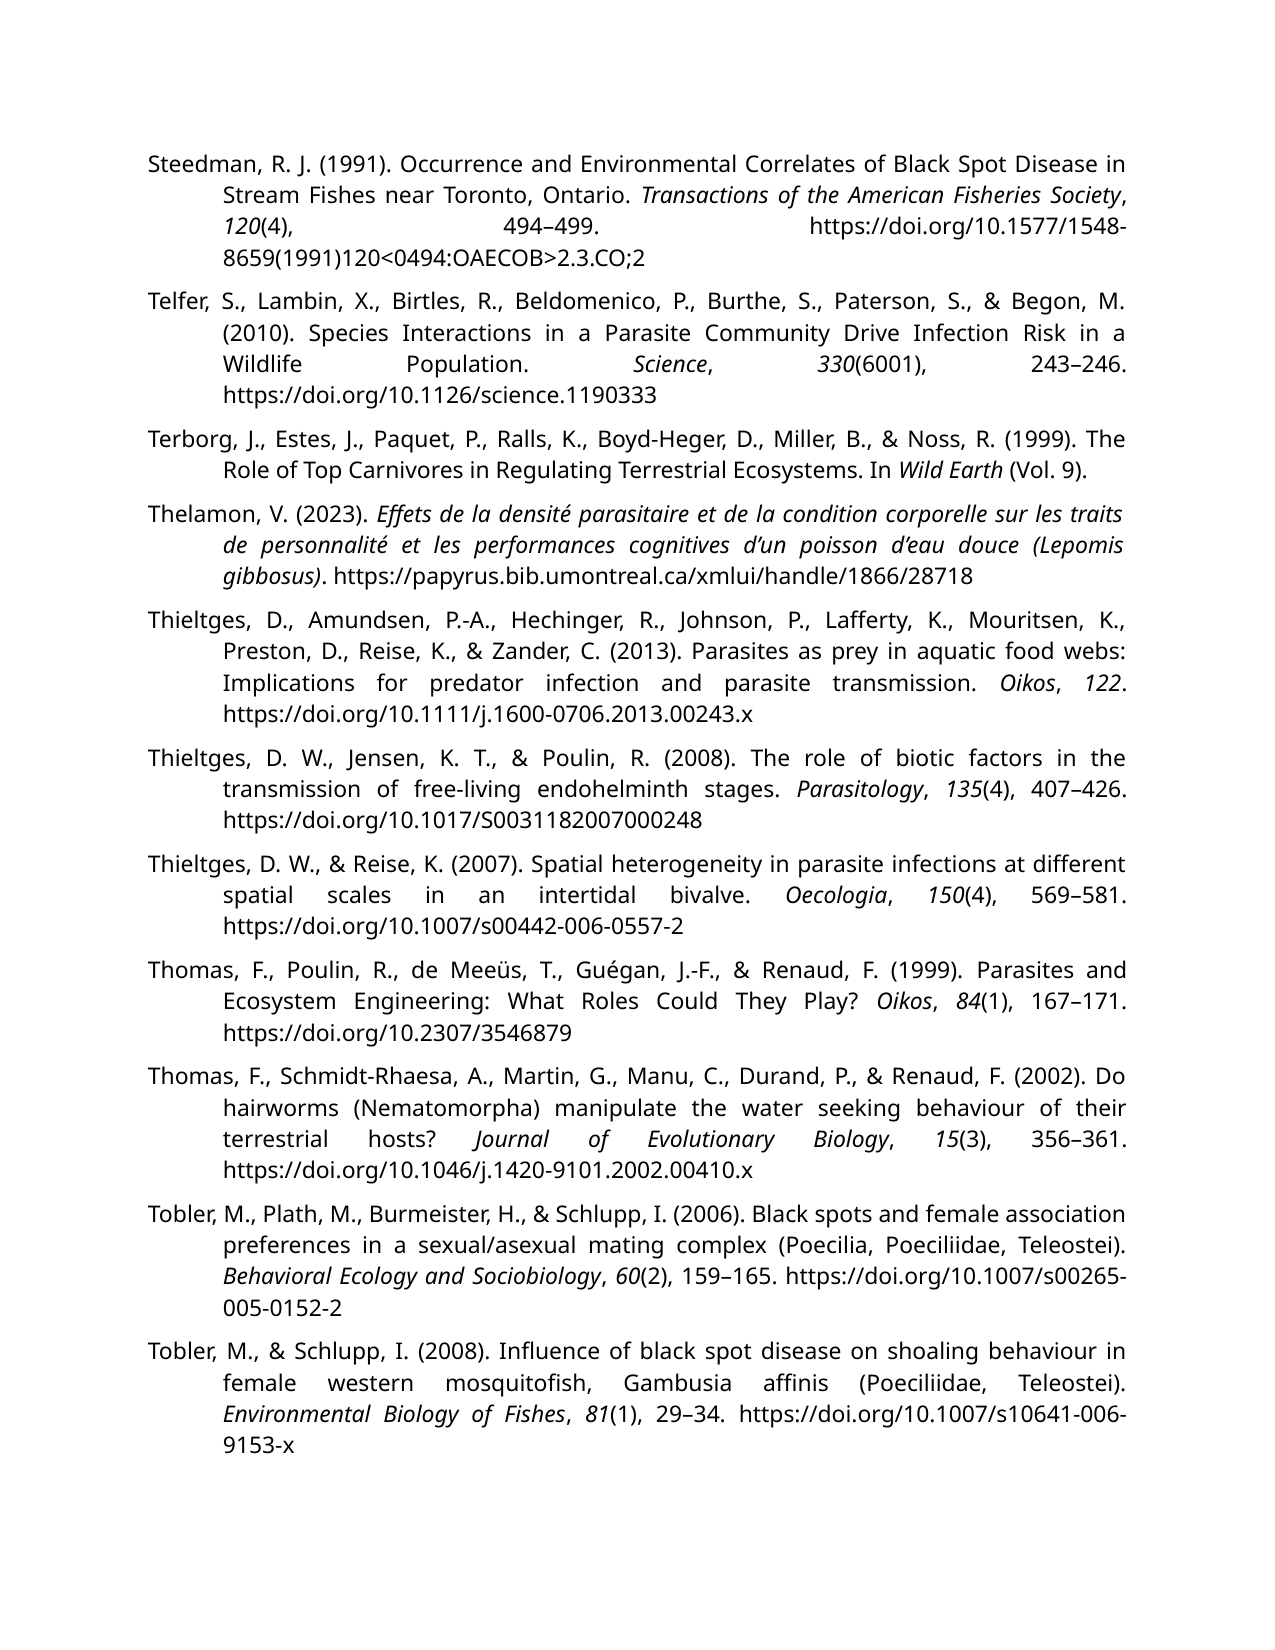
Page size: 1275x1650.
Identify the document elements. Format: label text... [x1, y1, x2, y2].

text Tobler, M., Plath, M., Burmeister, H., & Schlupp, I. (2006). Black spots and female association preferences in a sexual/asexual mating complex (Poecilia, Poeciliidae, Teleostei). Behavioral Ecology and Sociobiology, 60(2), 159–165. https://doi.org/10.1007/s00265-005-0152-2 [148, 1198, 1127, 1323]
text Thieltges, D., Amundsen, P.-A., Hechinger, R., Johnson, P., Lafferty, K., Mouritsen, K., Preston, D., Reise, K., & Zander, C. (2013). Parasites as prey in aquatic food webs: Implications for predator infection and parasite transmission. Oikos, 122. https://doi.org/10.1111/j.1600-0706.2013.00243.x [148, 604, 1127, 729]
text Thelamon, V. (2023). Effets de la densité parasitaire et de la condition corporelle sur les traits de personnalité et les performances cognitives d’un poisson d’eau douce (Lepomis gibbosus). https://papyrus.bib.umontreal.ca/xmlui/handle/1866/28718 [148, 498, 1127, 591]
text Thomas, F., Schmidt-Rhaesa, A., Martin, G., Manu, C., Durand, P., & Renaud, F. (2002). Do hairworms (Nematomorpha) manipulate the water seeking behaviour of their terrestrial hosts? Journal of Evolutionary Biology, 15(3), 356–361. https://doi.org/10.1046/j.1420-9101.2002.00410.x [148, 1060, 1127, 1185]
text Steedman, R. J. (1991). Occurrence and Environmental Correlates of Black Spot Disease in Stream Fishes near Toronto, Ontario. Transactions of the American Fisheries Society, 120(4), 494–499. https://doi.org/10.1577/1548-8659(1991)120<0494:OAECOB>2.3.CO;2 [148, 148, 1127, 273]
text Tobler, M., & Schlupp, I. (2008). Influence of black spot disease on shoaling behaviour in female western mosquitofish, Gambusia affinis (Poeciliidae, Teleostei). Environmental Biology of Fishes, 81(1), 29–34. https://doi.org/10.1007/s10641-006-9153-x [148, 1335, 1127, 1460]
text Terborg, J., Estes, J., Paquet, P., Ralls, K., Boyd-Heger, D., Miller, B., & Noss, R. (1999). The Role of Top Carnivores in Regulating Terrestrial Ecosystems. In Wild Earth (Vol. 9). [148, 423, 1127, 485]
text Thieltges, D. W., & Reise, K. (2007). Spatial heterogeneity in parasite infections at different spatial scales in an intertidal bivalve. Oecologia, 150(4), 569–581. https://doi.org/10.1007/s00442-006-0557-2 [148, 848, 1127, 941]
text Telfer, S., Lambin, X., Birtles, R., Beldomenico, P., Burthe, S., Paterson, S., & Begon, M. (2010). Species Interactions in a Parasite Community Drive Infection Risk in a Wildlife Population. Science, 330(6001), 243–246. https://doi.org/10.1126/science.1190333 [148, 285, 1127, 410]
text Thomas, F., Poulin, R., de Meeüs, T., Guégan, J.-F., & Renaud, F. (1999). Parasites and Ecosystem Engineering: What Roles Could They Play? Oikos, 84(1), 167–171. https://doi.org/10.2307/3546879 [148, 954, 1127, 1048]
text Thieltges, D. W., Jensen, K. T., & Poulin, R. (2008). The role of biotic factors in the transmission of free-living endohelminth stages. Parasitology, 135(4), 407–426. https://doi.org/10.1017/S0031182007000248 [148, 741, 1127, 835]
